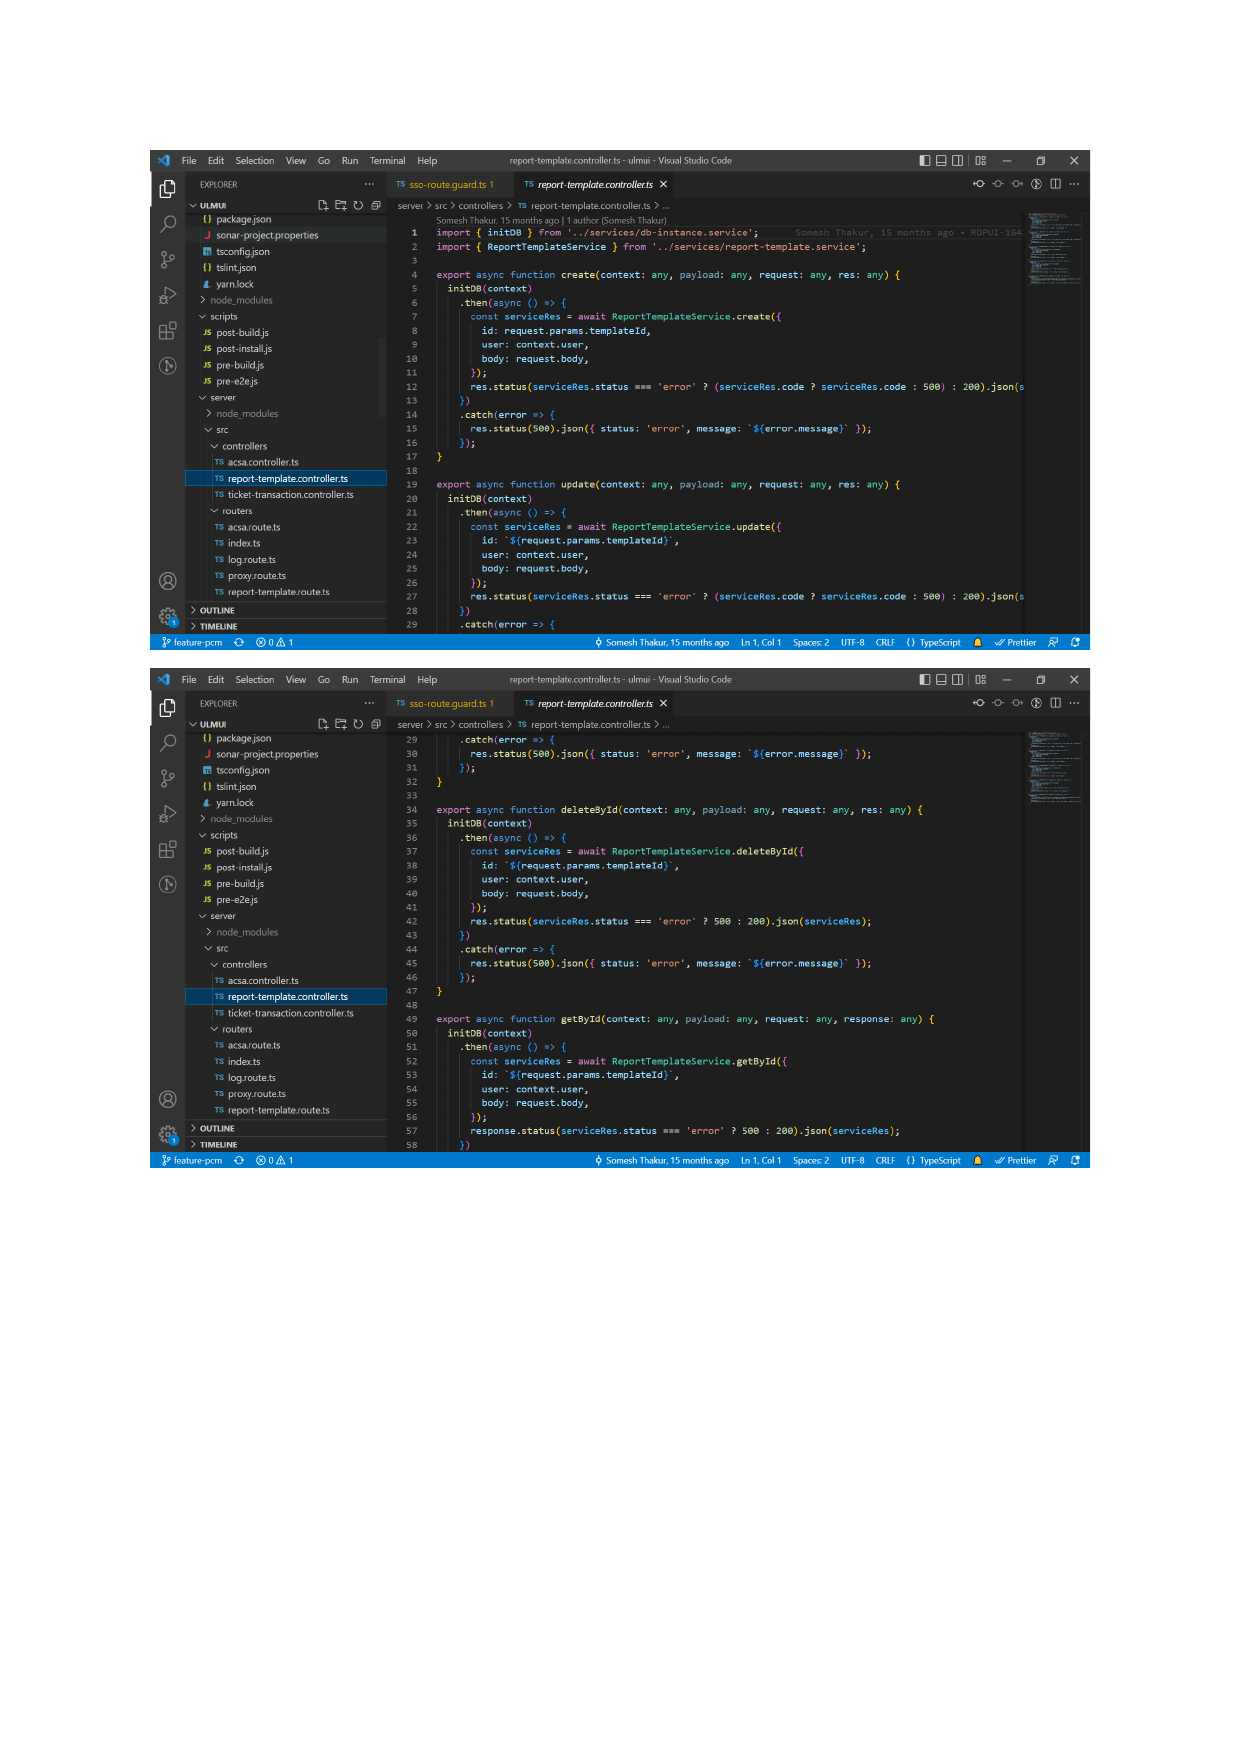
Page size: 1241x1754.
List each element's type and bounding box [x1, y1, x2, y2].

picture [150, 668, 1091, 1168]
picture [150, 150, 1091, 650]
